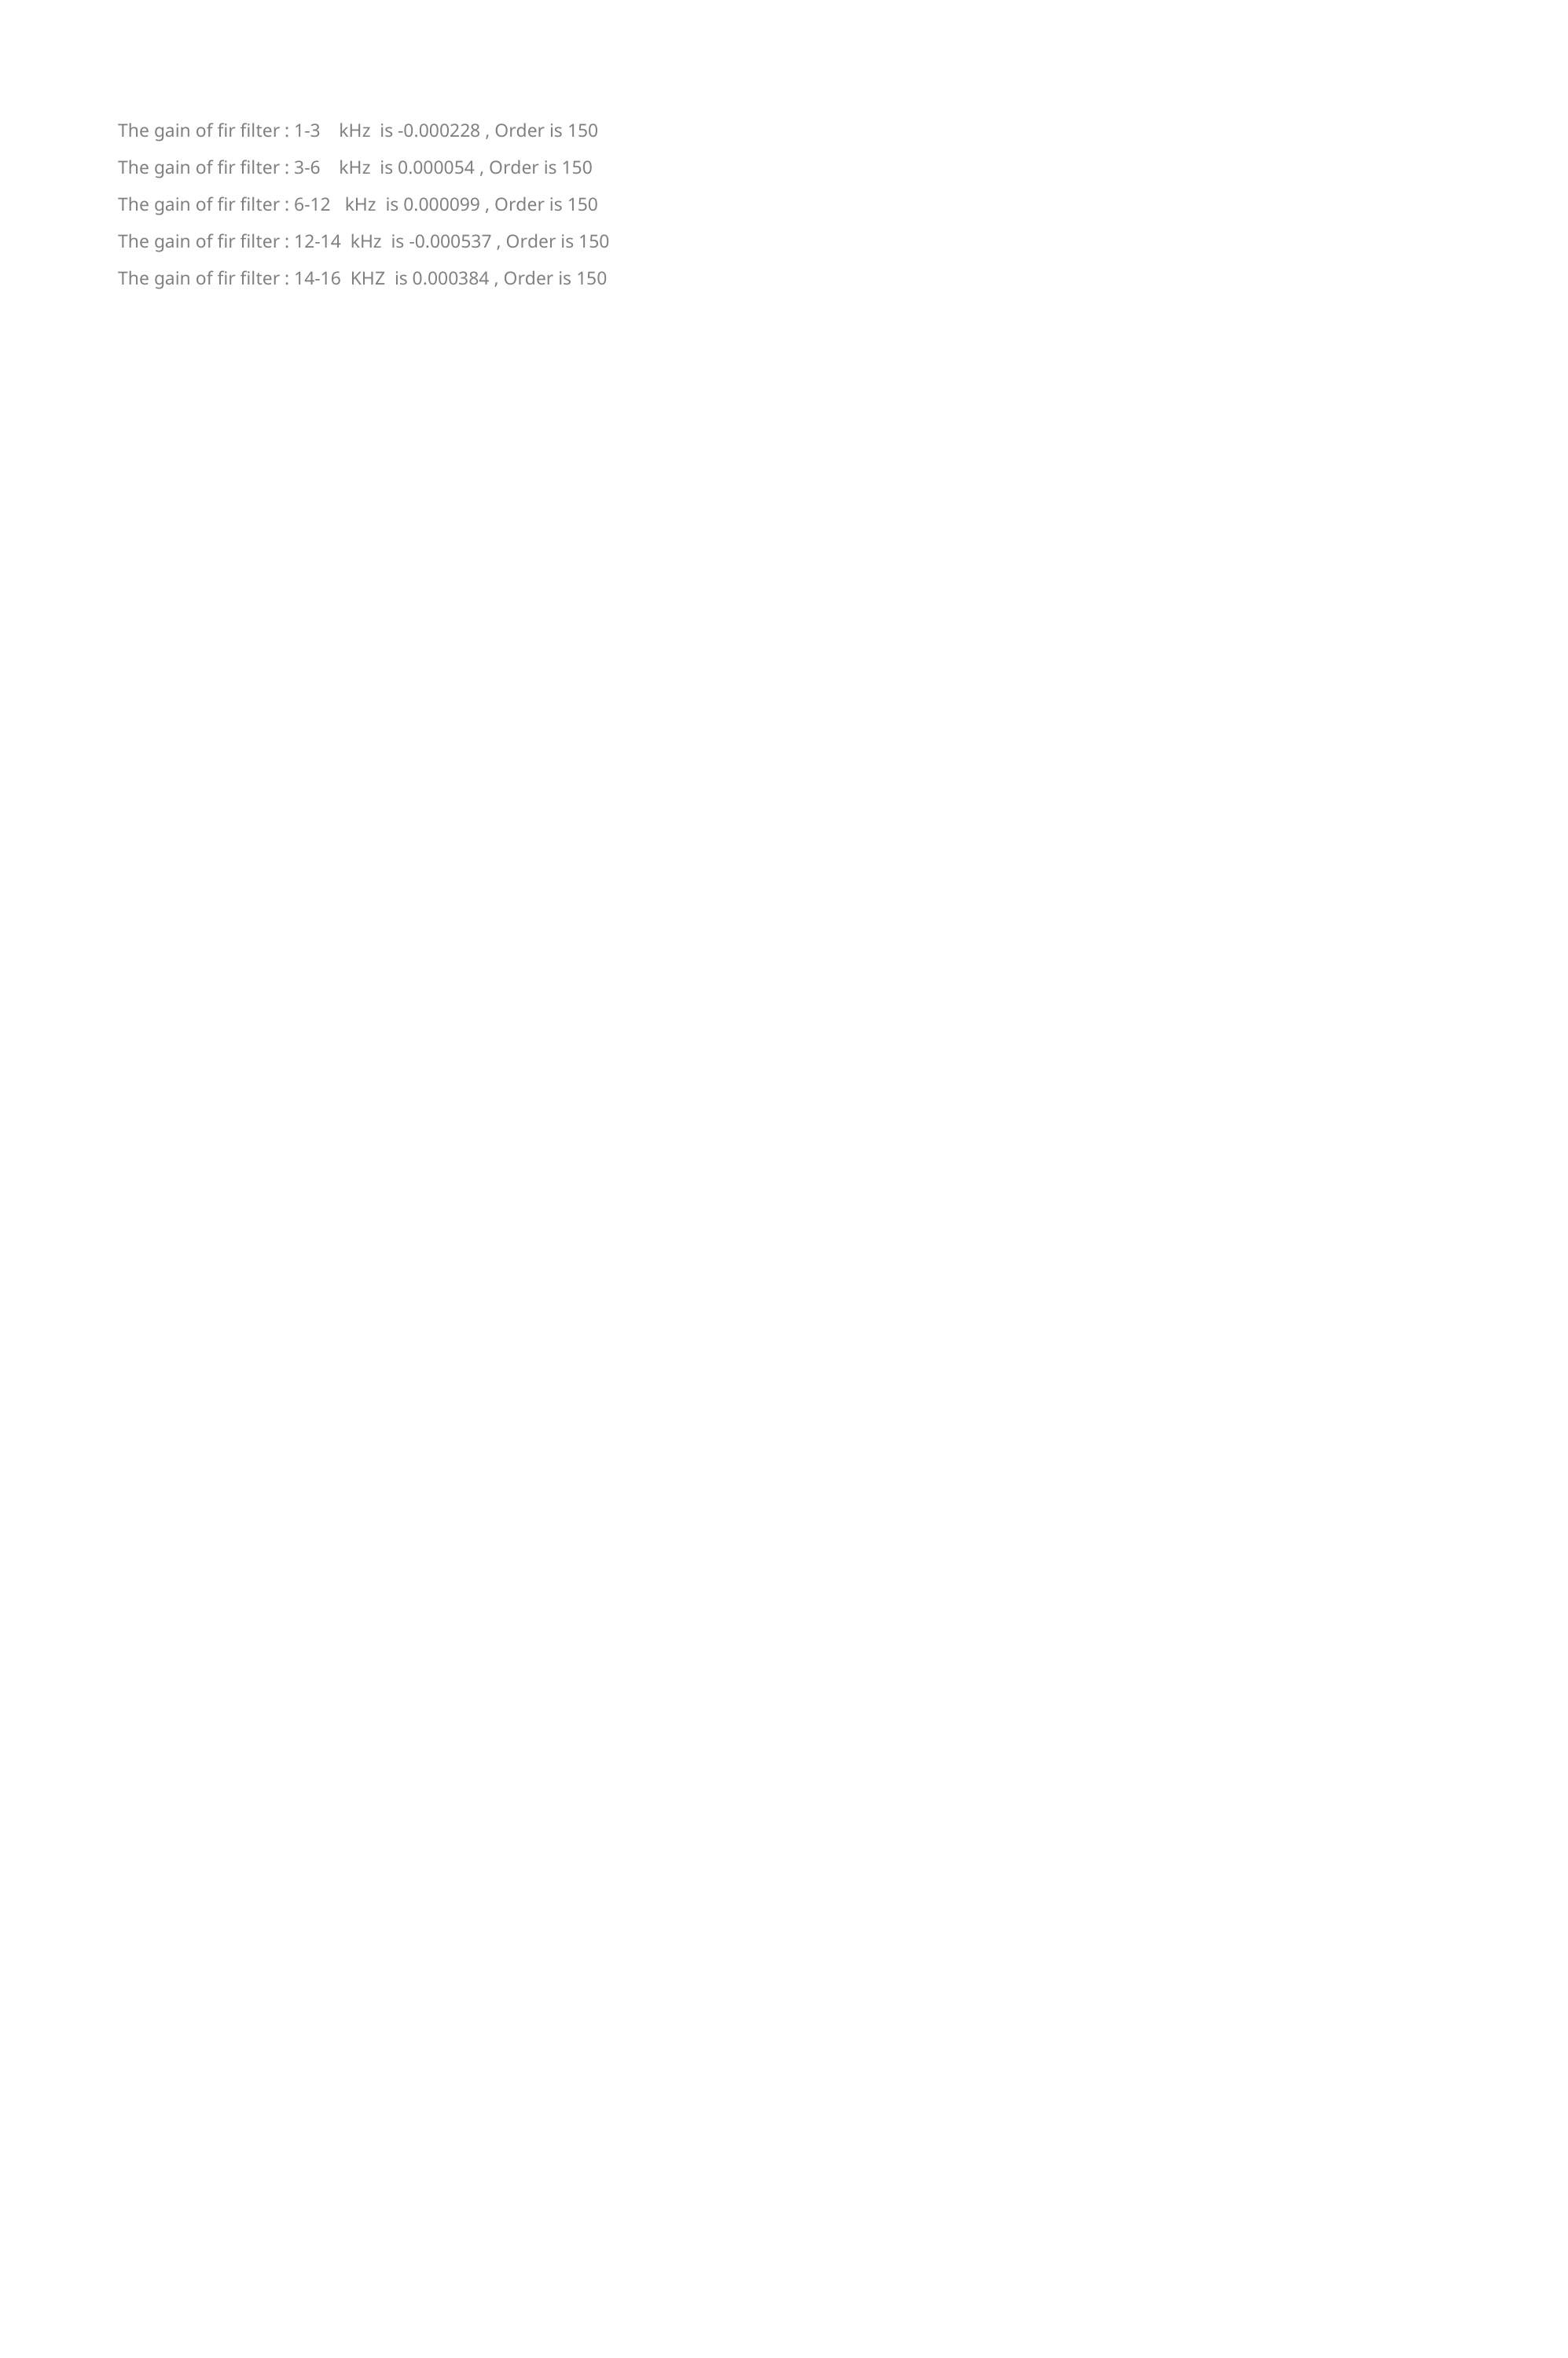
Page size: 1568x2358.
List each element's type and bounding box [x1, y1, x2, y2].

text [118, 118, 1450, 290]
